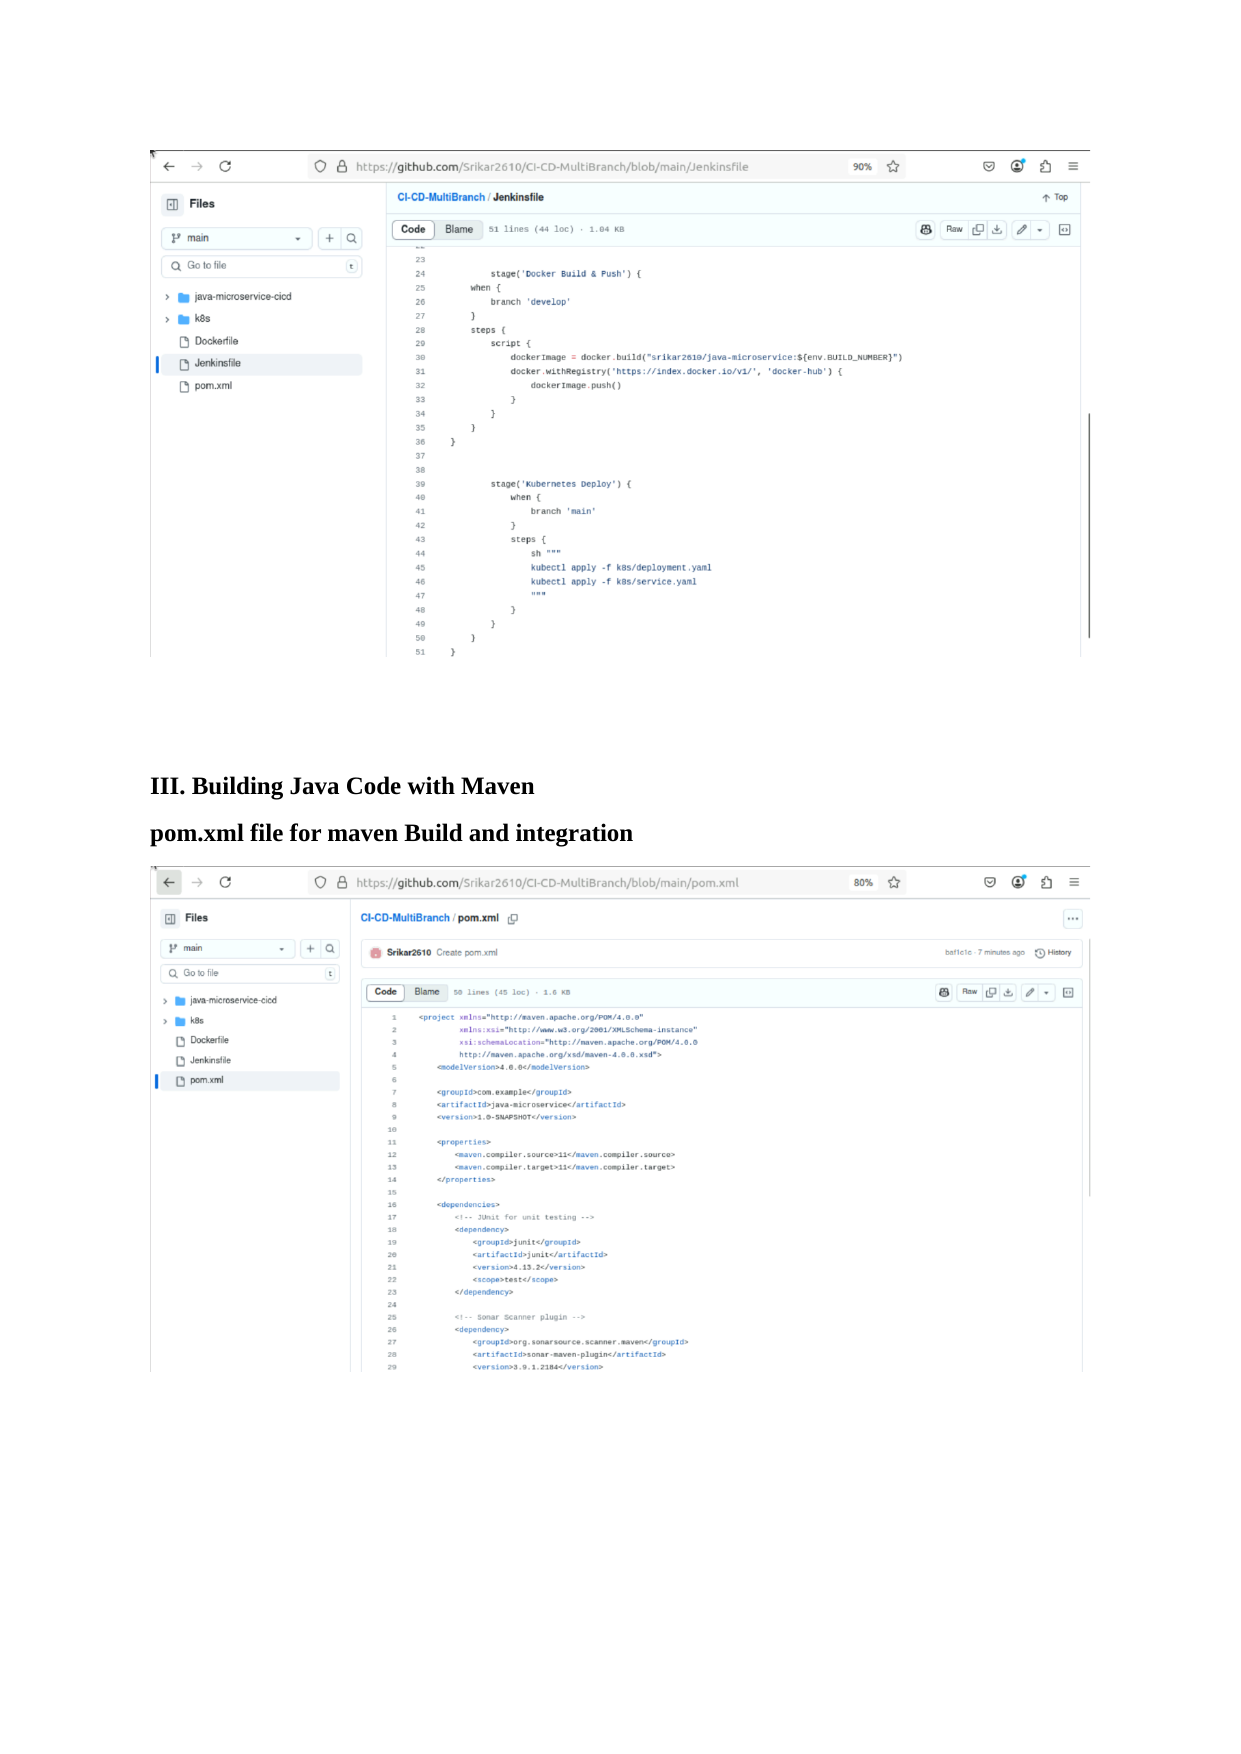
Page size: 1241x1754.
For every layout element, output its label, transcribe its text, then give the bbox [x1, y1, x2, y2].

text III. Building Java Code with Maven [150, 771, 1090, 799]
text pom.xml file for maven Build and integration [150, 818, 1090, 847]
picture [150, 150, 1091, 657]
picture [150, 866, 1091, 1372]
